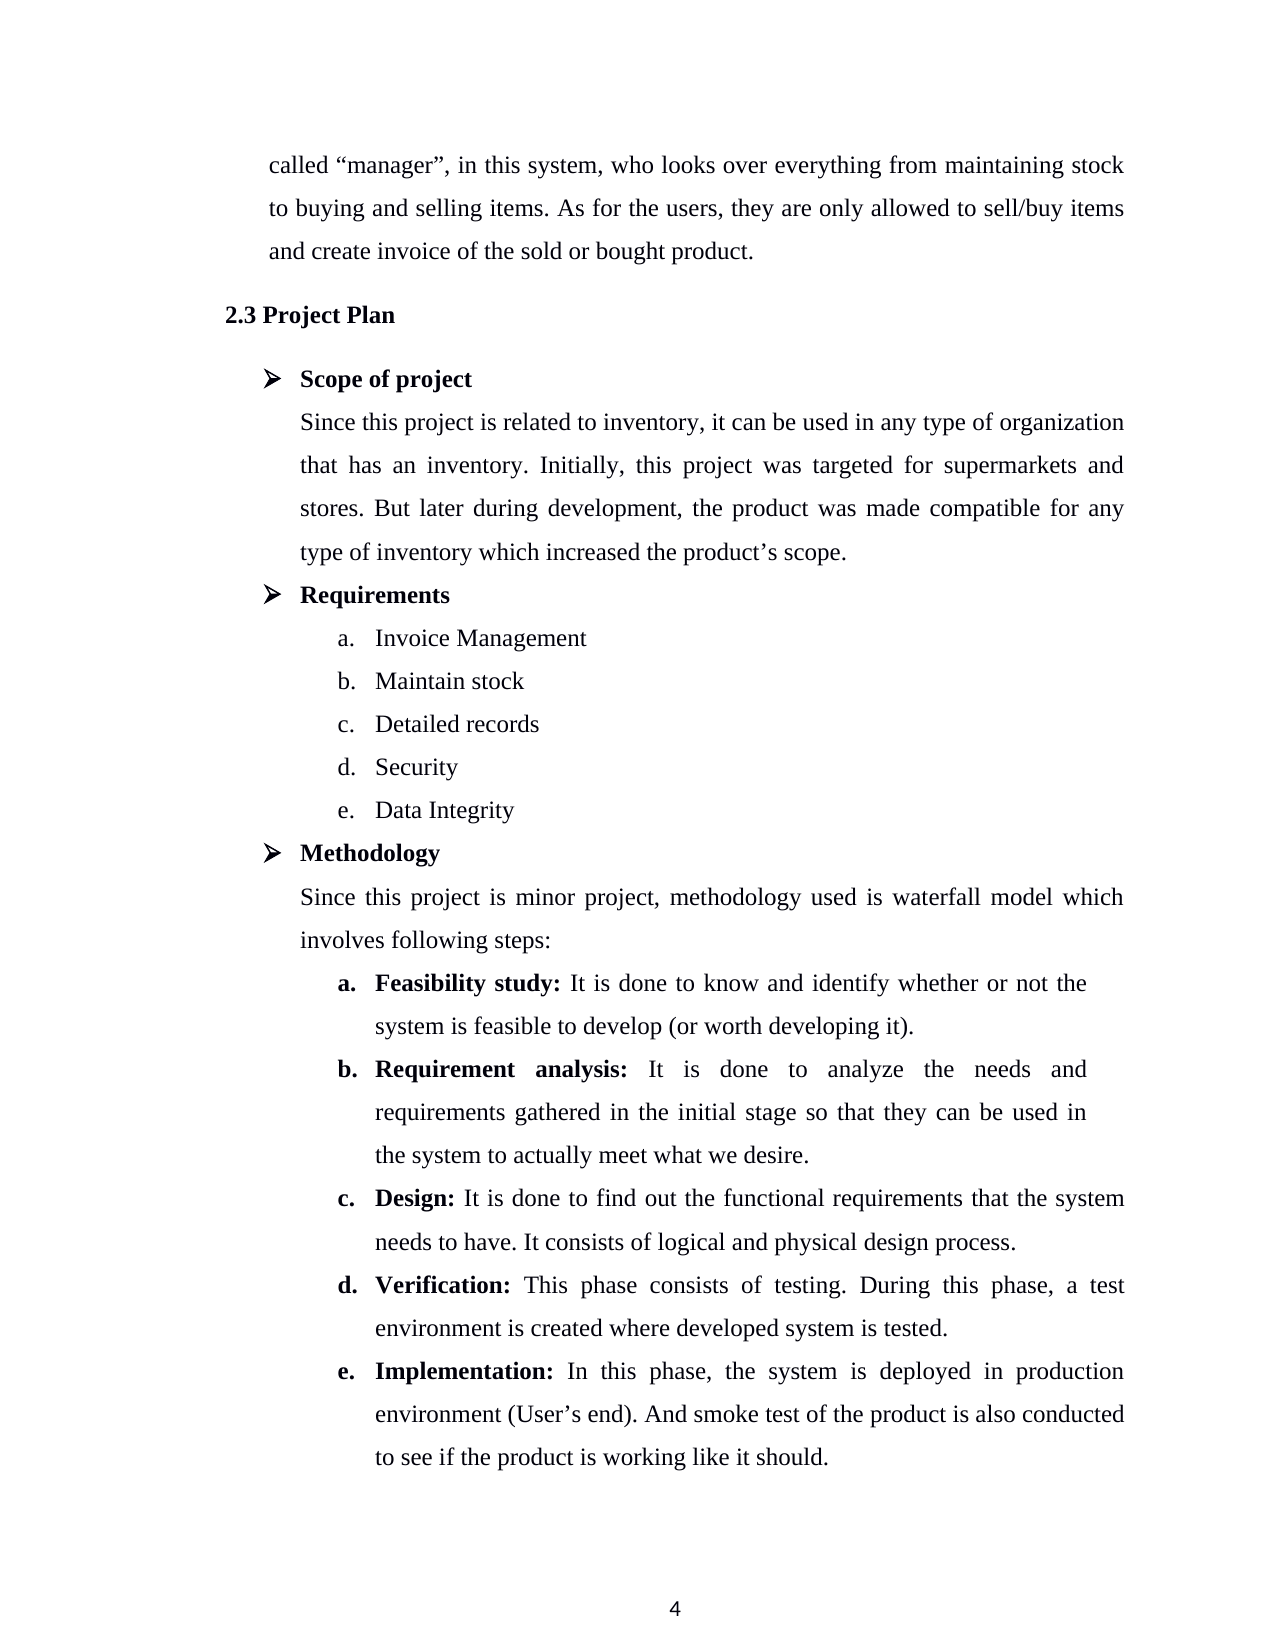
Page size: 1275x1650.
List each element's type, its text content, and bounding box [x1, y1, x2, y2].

list Security [337, 752, 1125, 781]
list Verification: This phase consists of testing. During this phase, a test environment is created where developed system is tested. [337, 1270, 1125, 1342]
list Design: It is done to find out the functional requirements that the system needs to have. It consists of logical and physical design process. [337, 1183, 1125, 1255]
list Since this project is related to inventory, it can be used in any type of organization that has an inventory. Initially, this project was targeted for supermarkets and stores. But later during development, the product was made compatible for any type of inventory which increased the product’s scope. [300, 407, 1125, 565]
list Since this project is minor project, methodology used is waterfall model which involves following steps: [300, 882, 1125, 953]
list Invoice Management [337, 623, 1125, 652]
list Requirements [262, 580, 1125, 608]
list Data Integrity [337, 795, 1125, 824]
text 2.3 Project Plan [225, 300, 1125, 329]
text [269, 150, 1125, 265]
list Requirement analysis: It is done to analyze the needs and requirements gathered in the initial stage so that they can be used in the system to actually meet what we desire. [337, 1054, 1087, 1169]
list Feasibility study: It is done to know and identify whether or not the system is feasible to develop (or worth developing it). [337, 968, 1087, 1040]
list Maintain stock [337, 666, 1125, 695]
list Implementation: In this phase, the system is deployed in production environment (User’s end). And smoke test of the product is also conducted to see if the product is working like it should. [337, 1356, 1125, 1471]
list Scope of project [262, 364, 1125, 393]
list Detailed records [337, 709, 1125, 738]
list Methodology [262, 838, 1125, 867]
